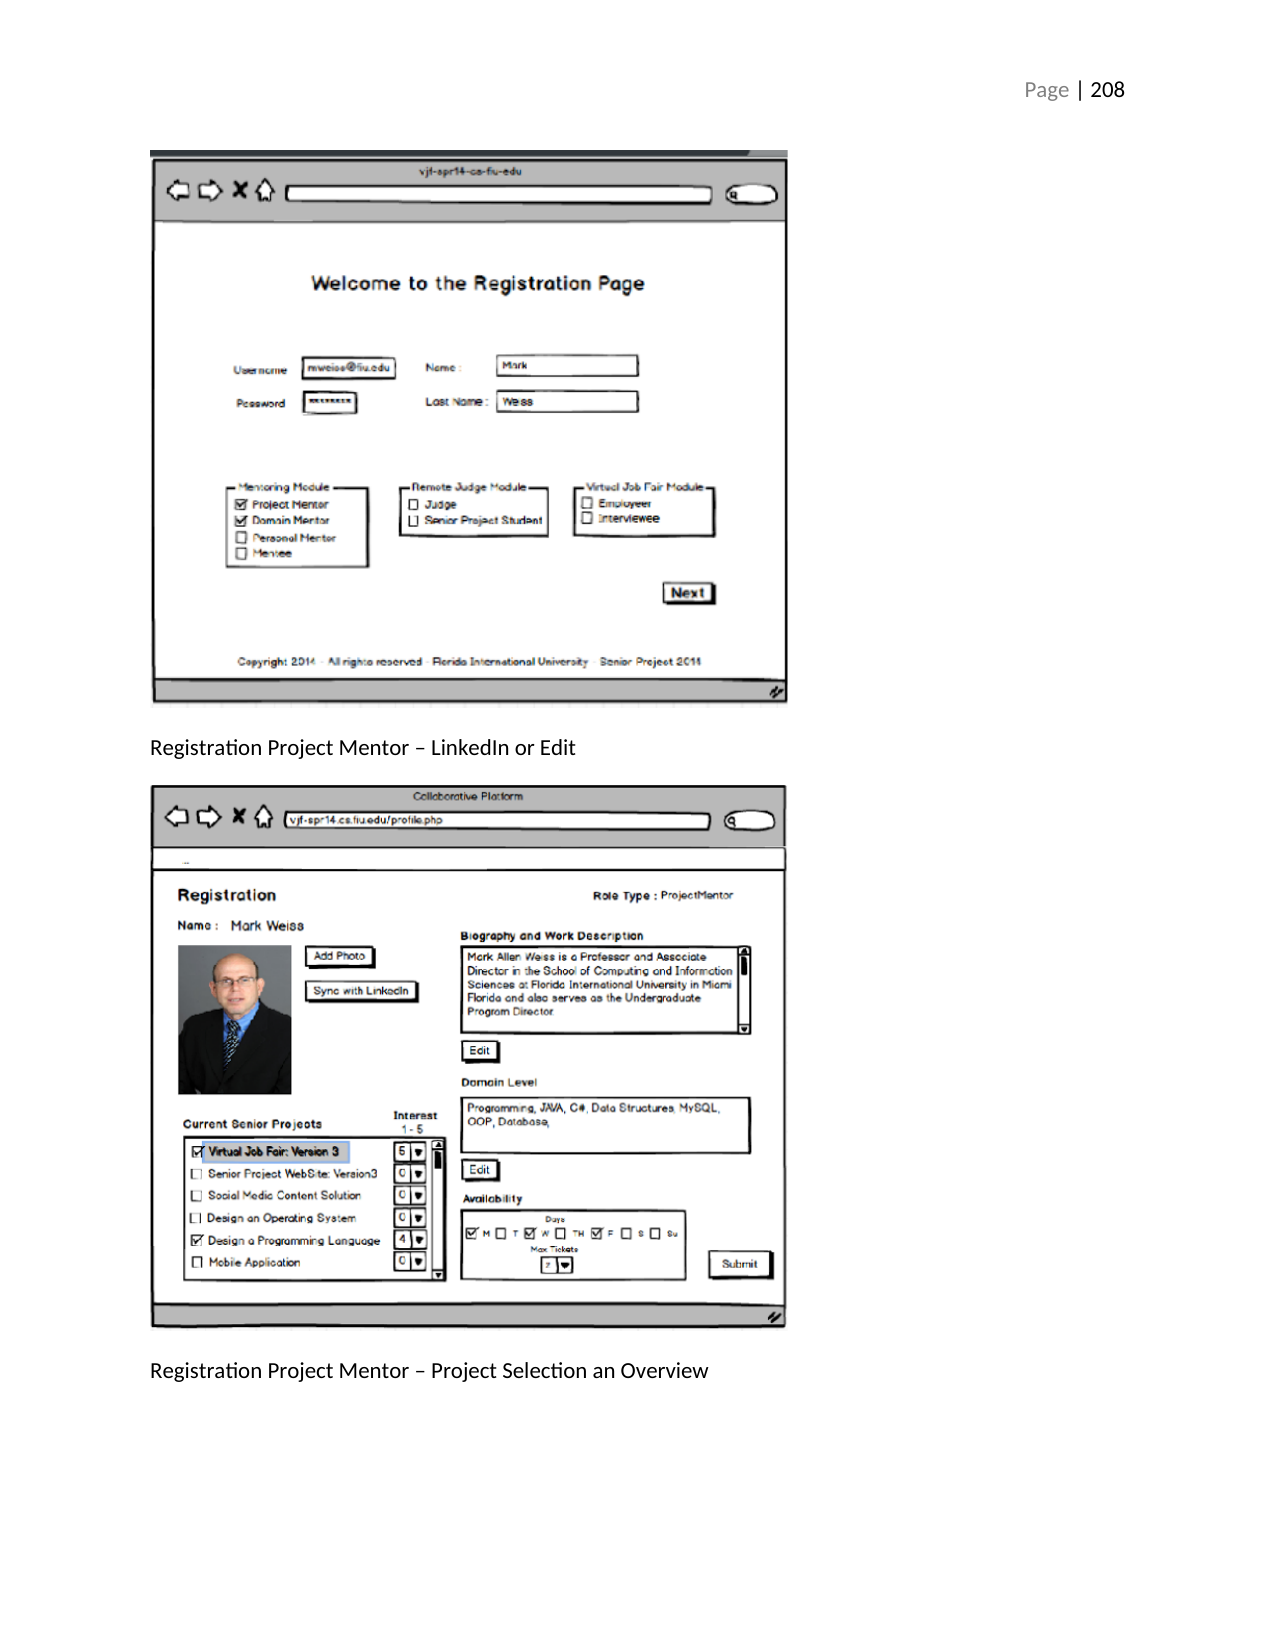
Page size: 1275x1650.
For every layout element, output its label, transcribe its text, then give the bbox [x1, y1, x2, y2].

picture [150, 150, 788, 708]
picture [150, 785, 788, 1331]
text Registration Project Mentor – LinkedIn or Edit [150, 733, 1125, 761]
text Registration Project Mentor – Project Selection an Overview [150, 1356, 1125, 1384]
